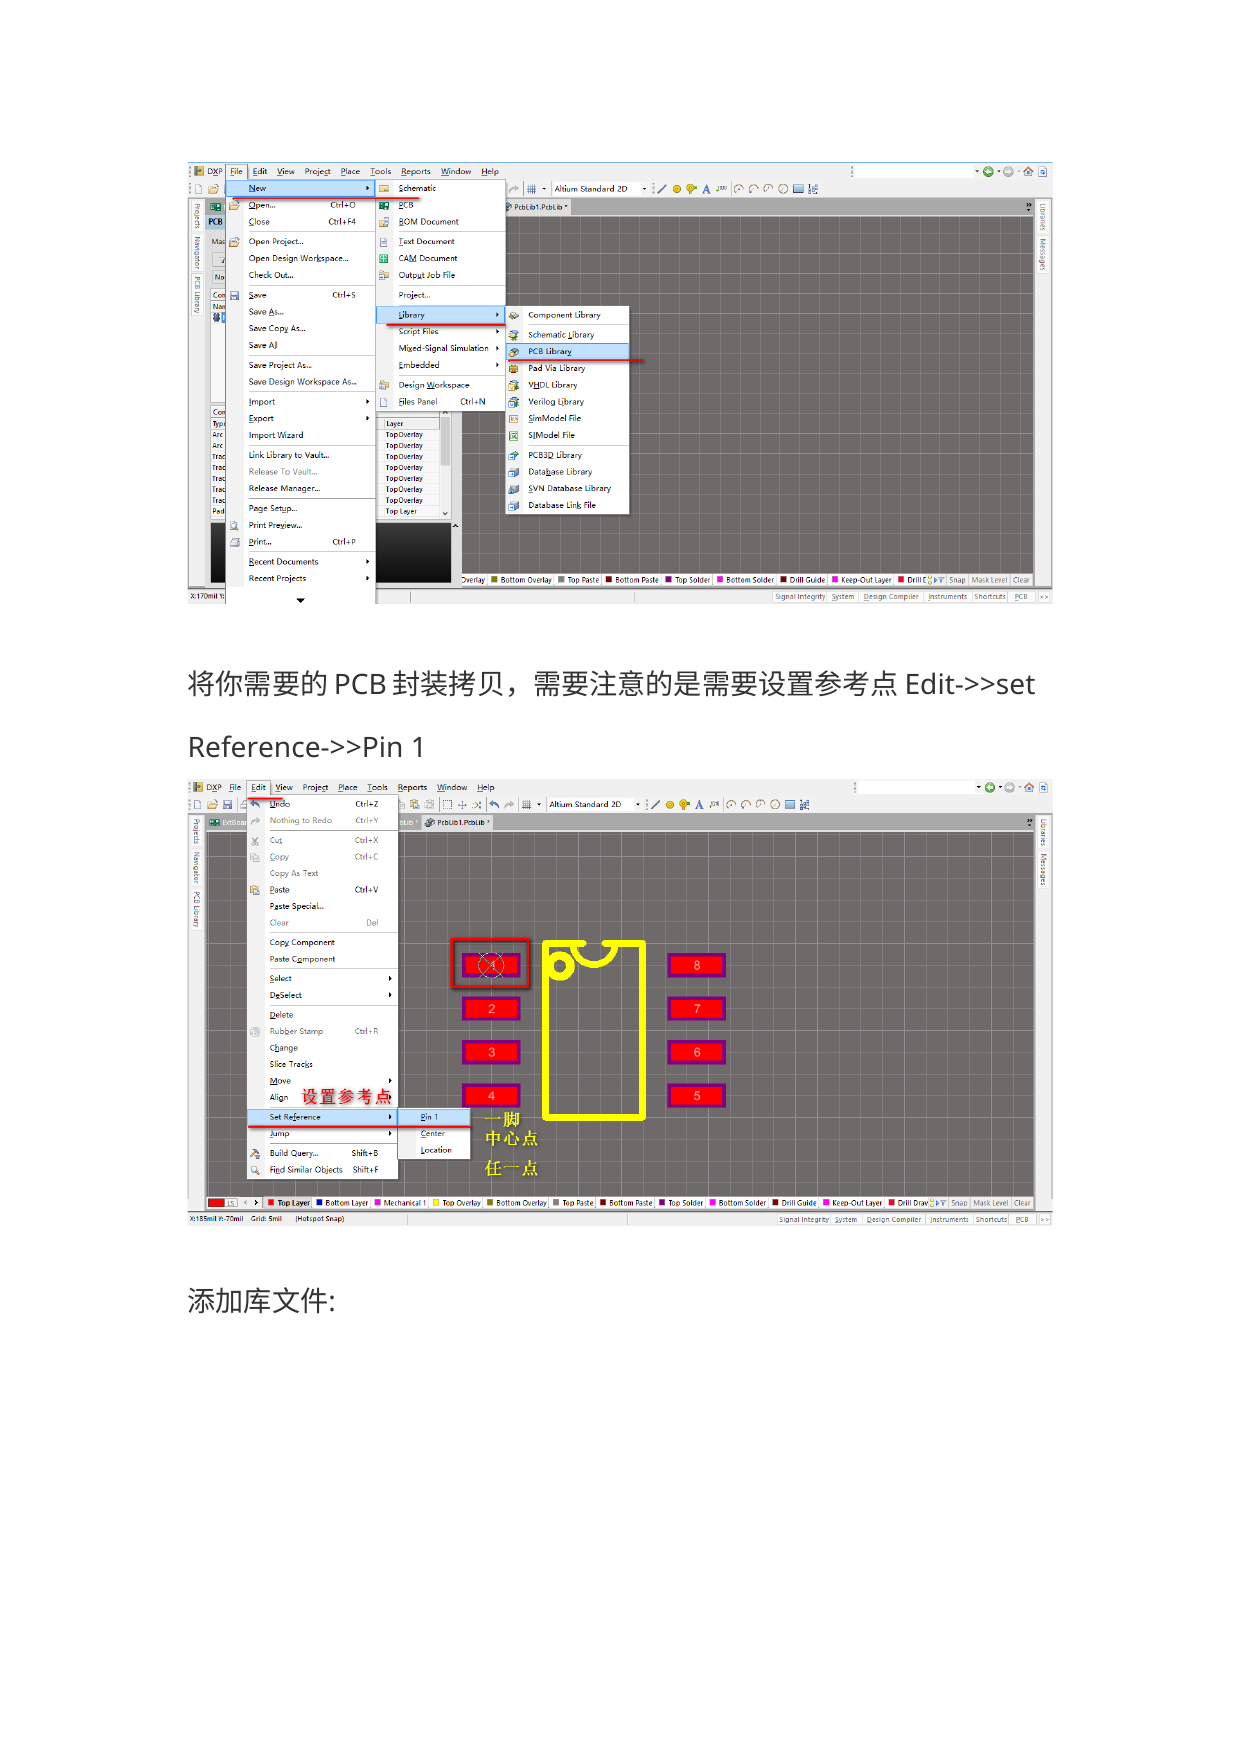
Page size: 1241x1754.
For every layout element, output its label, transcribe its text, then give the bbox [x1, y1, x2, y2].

text 添加库文件: [187, 1267, 1053, 1332]
text 将你需要的PCB封装拷贝，需要注意的是需要设置参考点Edit->>set Reference->>Pin 1 [187, 649, 1053, 779]
picture [187, 779, 1053, 1226]
picture [187, 162, 1053, 604]
